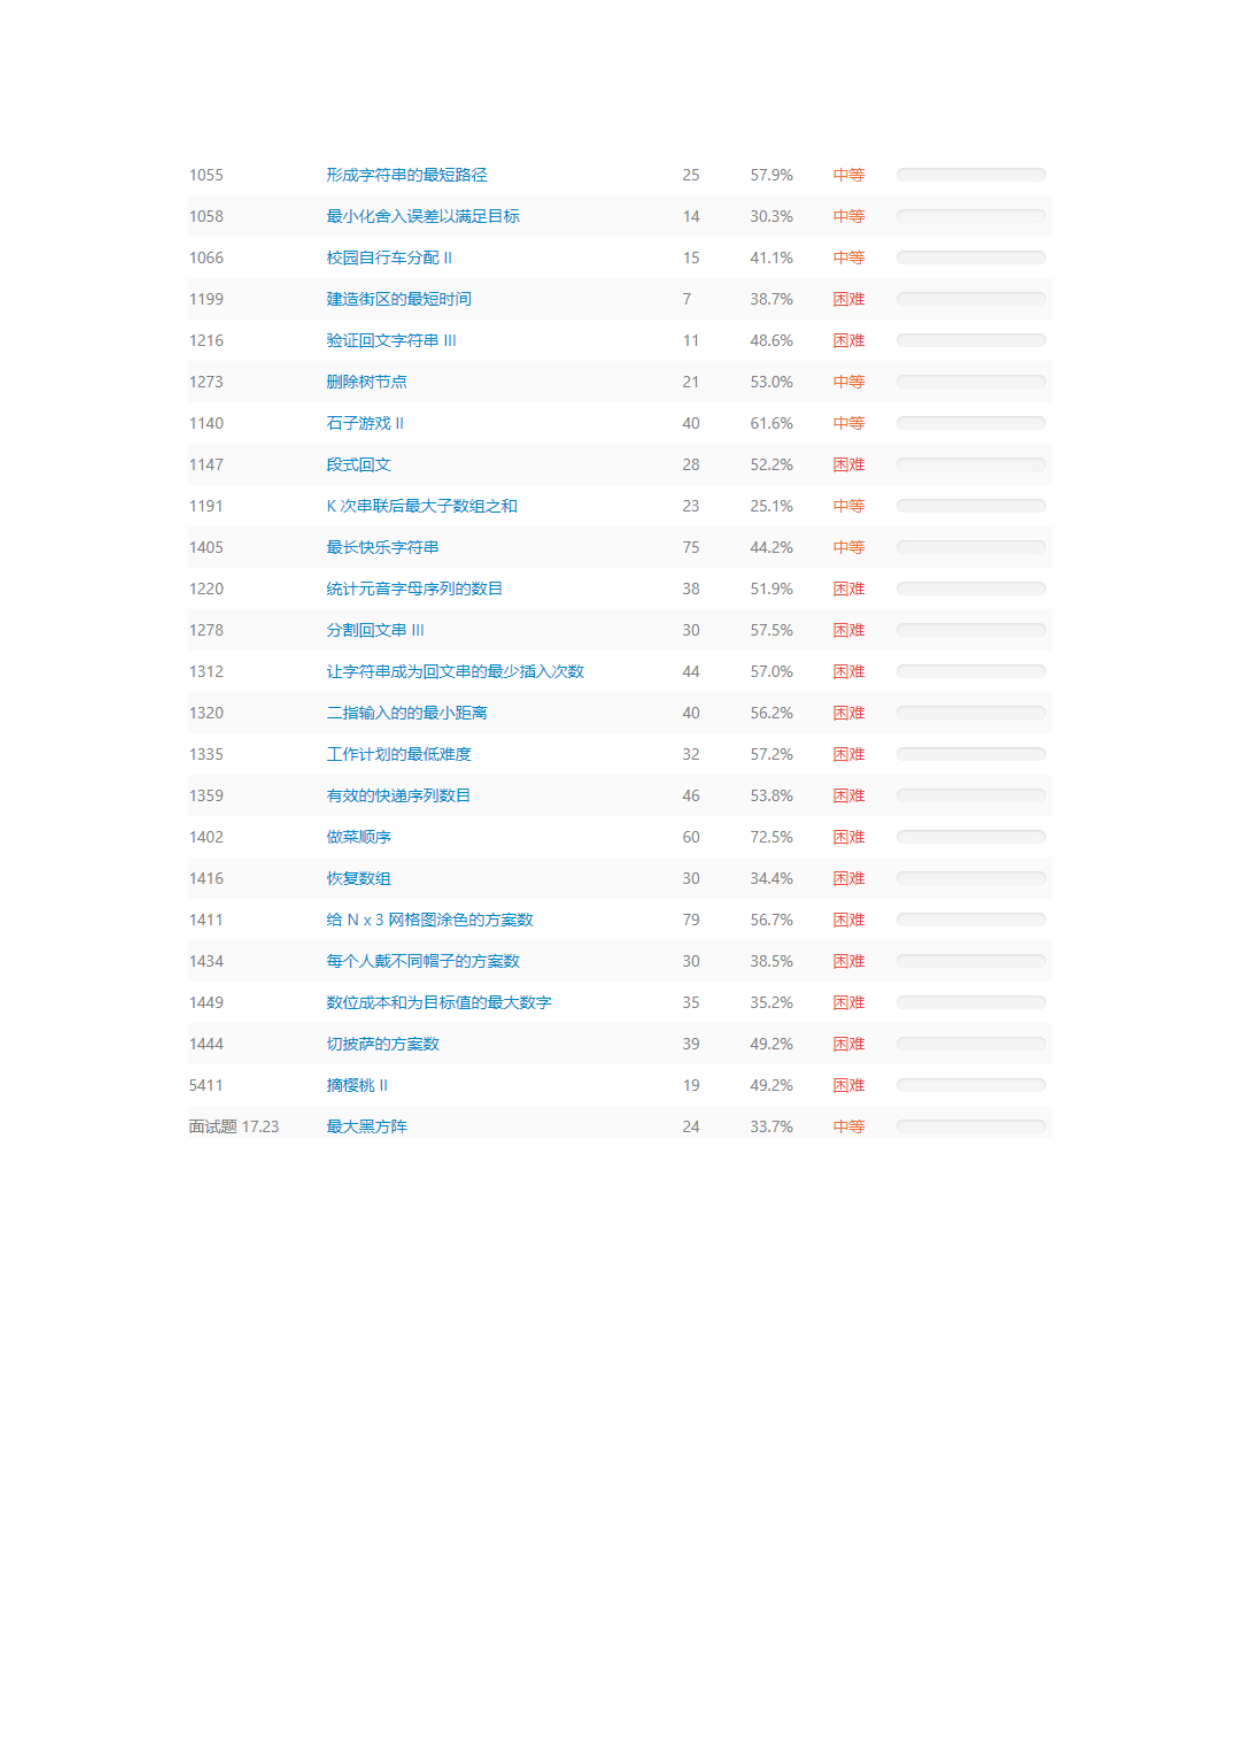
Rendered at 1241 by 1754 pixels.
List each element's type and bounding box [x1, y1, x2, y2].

picture [187, 162, 1053, 1138]
